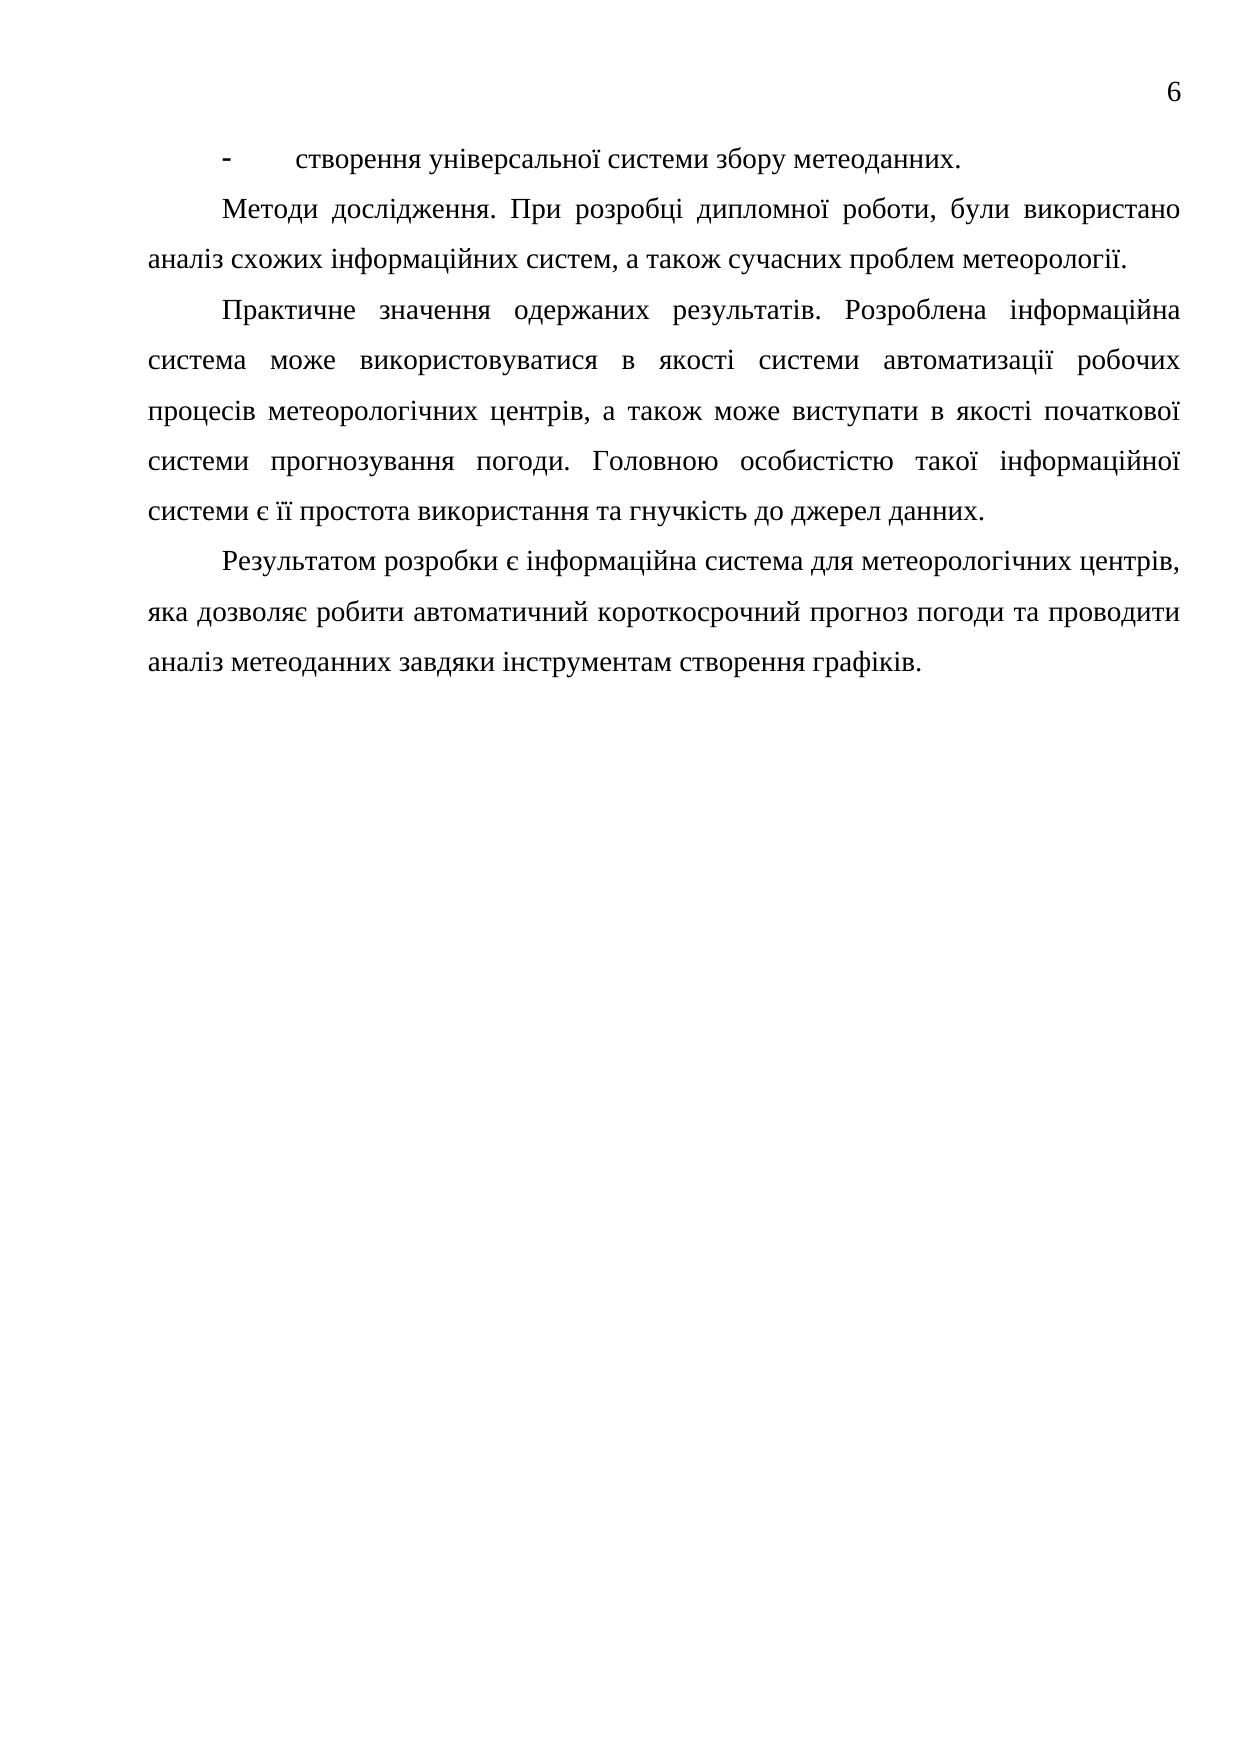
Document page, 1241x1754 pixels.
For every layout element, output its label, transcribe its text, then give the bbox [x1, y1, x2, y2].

text Методи дослідження. При розробці дипломної роботи, були використано аналіз схожих інформаційних систем, а також сучасних проблем метеорології. [148, 191, 1181, 275]
text Практичне значення одержаних результатів. Розроблена інформаційна система може використовуватися в якості системи автоматизації робочих процесів метеорологічних центрів, а також може виступати в якості початкової системи прогнозування погоди. Головною особистістю такої інформаційної системи є її простота використання та гнучкість до джерел данних. [148, 292, 1181, 527]
list створення універсальної системи збору метеоданних. [148, 141, 1181, 174]
text Результатом розробки є інформаційна система для метеорологічних центрів, яка дозволяє робити автоматичний короткосрочний прогноз погоди та проводити аналіз метеоданних завдяки інструментам створення графіків. [148, 543, 1181, 678]
